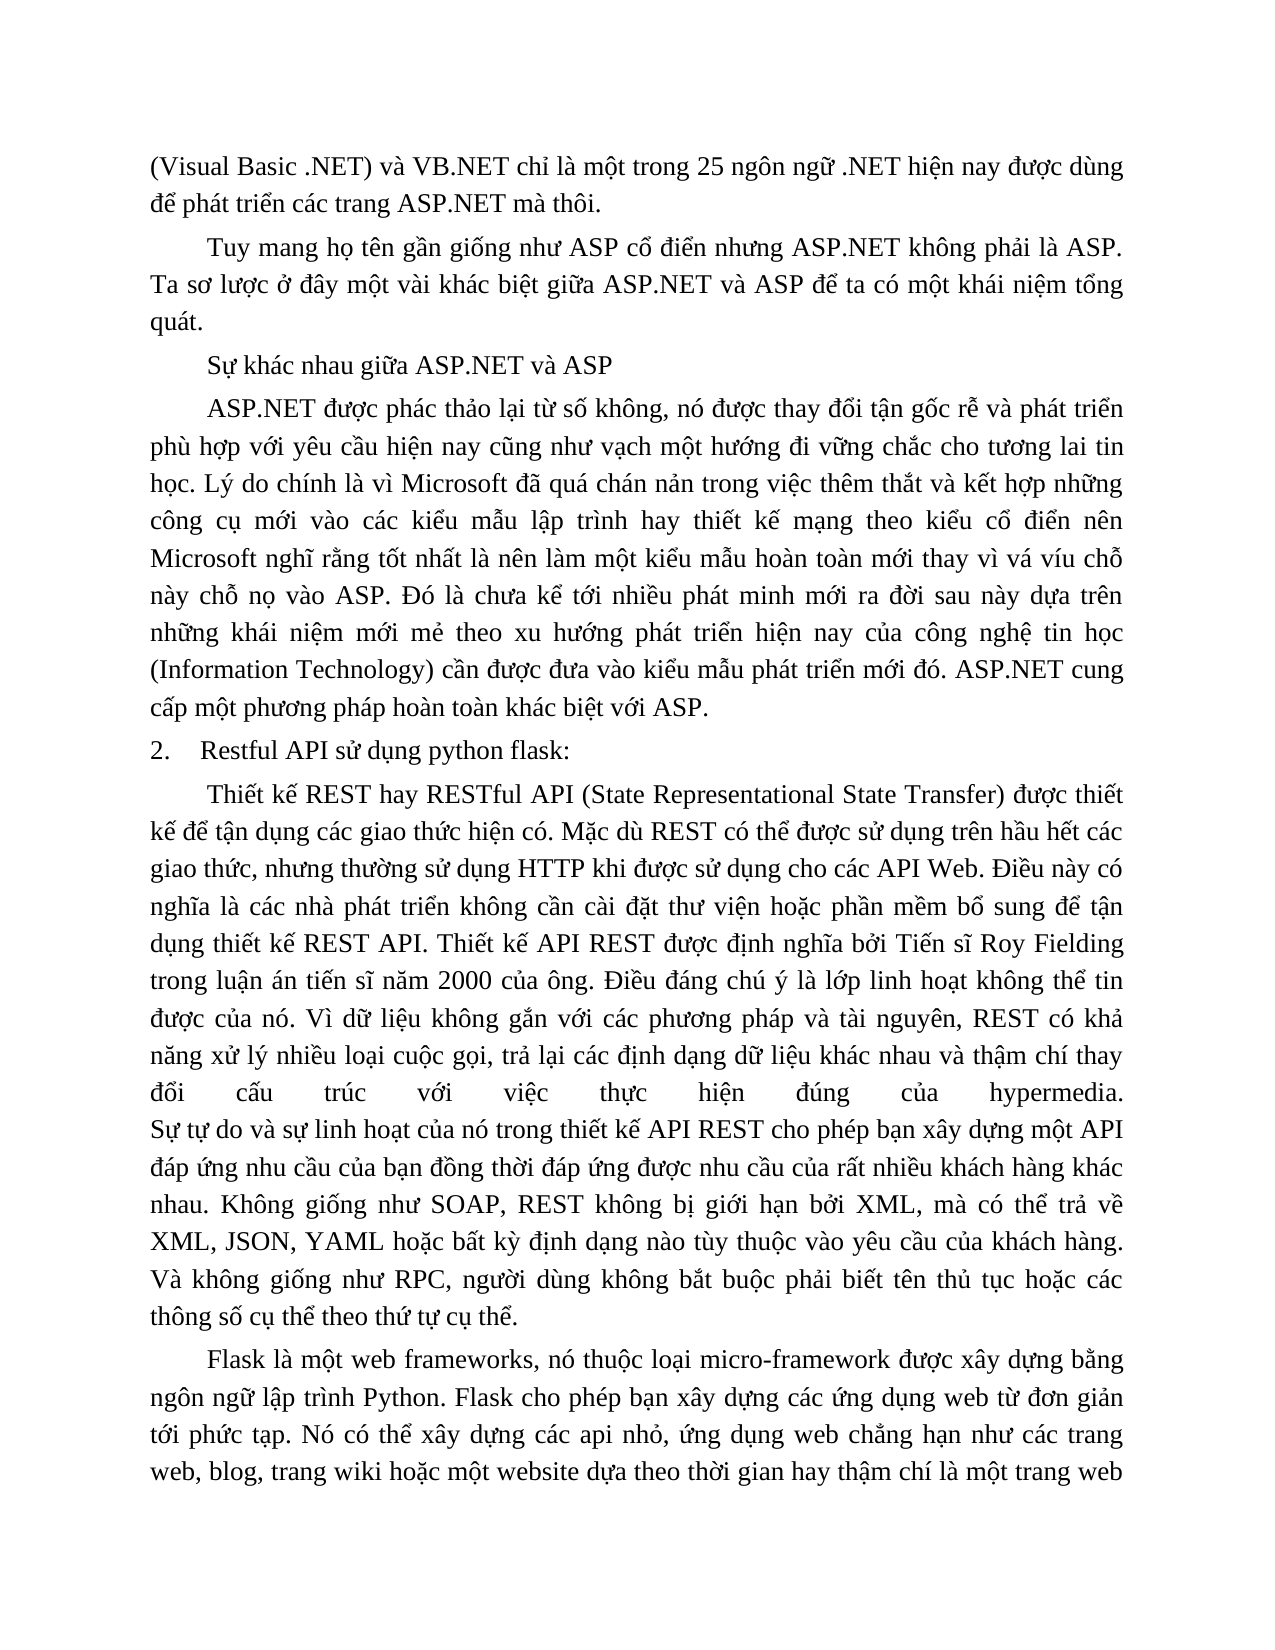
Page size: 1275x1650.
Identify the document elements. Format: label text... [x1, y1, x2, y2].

text Sự khác nhau giữa ASP.NET và ASP [150, 349, 1125, 380]
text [150, 1343, 1125, 1487]
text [150, 150, 1125, 218]
text Thiết kế REST hay RESTful API (State Representational State Transfer) được thiết kế để tận dụng các giao thức hiện có. Mặc dù REST có thể được sử dụng trên hầu hết các giao thức, nhưng thường sử dụng HTTP khi được sử dụng cho các API Web. Điều này có nghĩa là các nhà phát triển không cần cài đặt thư viện hoặc phần mềm bổ sung để tận dụng thiết kế REST API. Thiết kế API REST được định nghĩa bởi Tiến sĩ Roy Fielding trong luận án tiến sĩ năm 2000 của ông. Điều đáng chú ý là lớp linh hoạt không thể tin được của nó. Vì dữ liệu không gắn với các phương pháp và tài nguyên, REST có khả năng xử lý nhiều loại cuộc gọi, trả lại các định dạng dữ liệu khác nhau và thậm chí thay đổi cấu trúc với việc thực hiện đúng của hypermedia. Sự tự do và sự linh hoạt của nó trong thiết kế API REST cho phép bạn xây dựng một API đáp ứng nhu cầu của bạn đồng thời đáp ứng được nhu cầu của rất nhiều khách hàng khác nhau. Không giống như SOAP, REST không bị giới hạn bởi XML, mà có thể trả về XML, JSON, YAML hoặc bất kỳ định dạng nào tùy thuộc vào yêu cầu của khách hàng. Và không giống như RPC, người dùng không bắt buộc phải biết tên thủ tục hoặc các thông số cụ thể theo thứ tự cụ thể. [150, 778, 1125, 1331]
text Tuy mang họ tên gần giống như ASP cổ điển nhưng ASP.NET không phải là ASP. Ta sơ lược ở đây một vài khác biệt giữa ASP.NET và ASP để ta có một khái niệm tổng quát. [150, 231, 1125, 337]
text ASP.NET được phác thảo lại từ số không, nó được thay đổi tận gốc rễ và phát triển phù hợp với yêu cầu hiện nay cũng như vạch một hướng đi vững chắc cho tương lai tin học. Lý do chính là vì Microsoft đã quá chán nản trong việc thêm thắt và kết hợp những công cụ mới vào các kiểu mẫu lập trình hay thiết kế mạng theo kiểu cổ điển nên Microsoft nghĩ rằng tốt nhất là nên làm một kiểu mẫu hoàn toàn mới thay vì vá víu chỗ này chỗ nọ vào ASP. Đó là chưa kể tới nhiều phát minh mới ra đời sau này dựa trên những khái niệm mới mẻ theo xu hướng phát triển hiện nay của công nghệ tin học (Information Technology) cần được đưa vào kiểu mẫu phát triển mới đó. ASP.NET cung cấp một phương pháp hoàn toàn khác biệt với ASP. [150, 392, 1125, 722]
list Restful API sử dụng python flask: [150, 734, 1125, 766]
